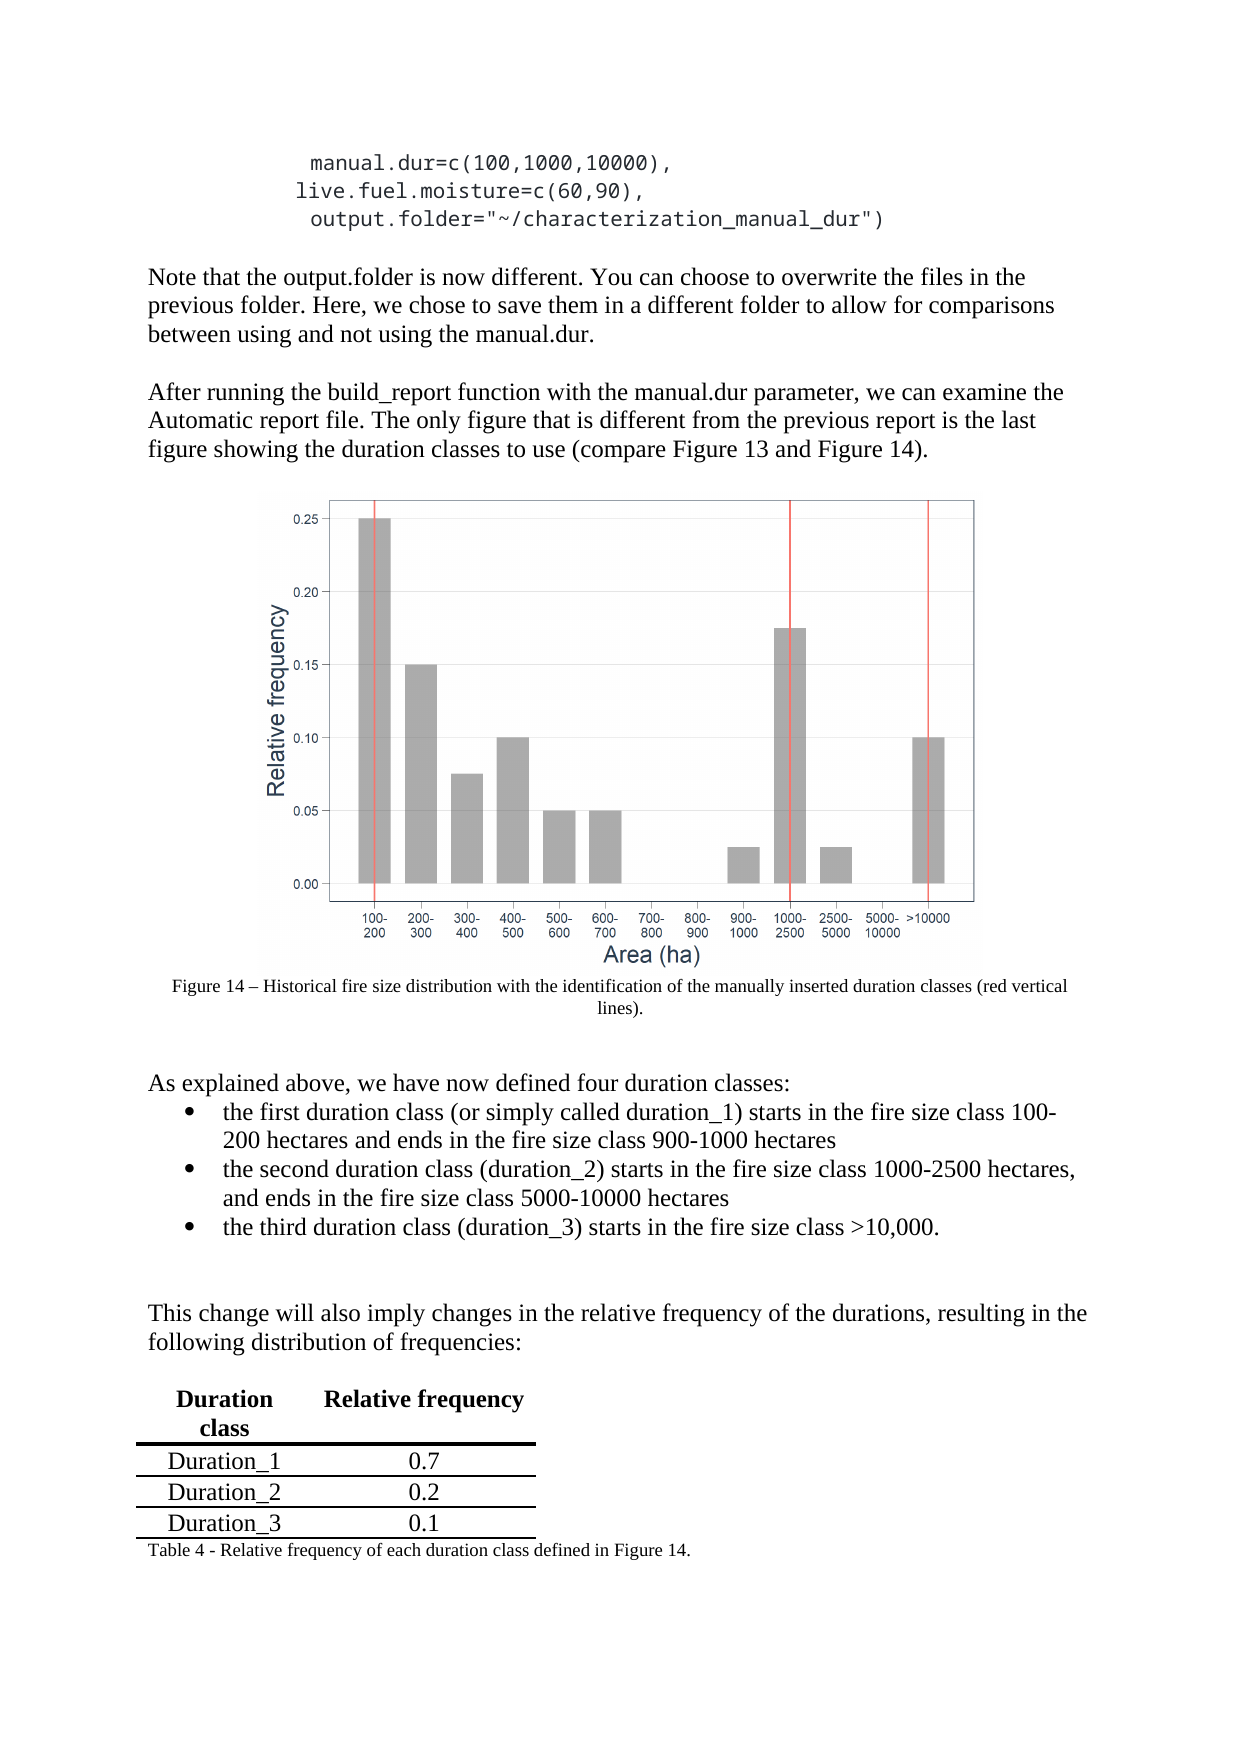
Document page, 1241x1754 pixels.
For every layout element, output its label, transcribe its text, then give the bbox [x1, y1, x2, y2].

list the third duration class (duration_3) starts in the fire size class >10,000. [185, 1212, 1093, 1240]
list the second duration class (duration_2) starts in the fire size class 1000-2500 hectares, and ends in the fire size class 5000-10000 hectares [185, 1154, 1093, 1212]
text Note that the output.folder is now different. You can choose to overwrite the files in the previous folder. Here, we chose to save them in a different folder to allow for comparisons between using and not using the manual.dur. [148, 262, 1093, 348]
text Figure 14 – Historical fire size distribution with the identification of the manually inserted duration classes (red vertical lines). [148, 975, 1093, 1018]
table_cell 0.7 [312, 1446, 536, 1475]
table_cell 0.1 [312, 1508, 536, 1537]
table_header Duration class [136, 1384, 312, 1442]
table_cell Duration_3 [136, 1508, 312, 1537]
text This change will also imply changes in the relative frequency of the durations, resulting in the following distribution of frequencies: [148, 1298, 1093, 1355]
list the first duration class (or simply called duration_1) starts in the fire size class 100-200 hectares and ends in the fire size class 900-1000 hectares [185, 1097, 1093, 1154]
table_cell Duration_2 [136, 1477, 312, 1506]
picture [257, 491, 983, 976]
text After running the build_report function with the manual.dur parameter, we can examine the Automatic report file. The only figure that is different from the previous report is the last figure showing the duration classes to use (compare Figure 13 and Figure 14). [148, 377, 1093, 463]
text live.fuel.moisture=c(60,90), [221, 176, 1093, 204]
text As explained above, we have now defined four duration classes: [148, 1068, 1093, 1097]
text output.folder="~/characterization_manual_dur") [148, 204, 1093, 233]
table_header Relative frequency [312, 1384, 536, 1442]
table_cell Duration_1 [136, 1446, 312, 1475]
text manual.dur=c(100,1000,10000), [148, 148, 1093, 176]
table_cell 0.2 [312, 1477, 536, 1506]
text Table 4 - Relative frequency of each duration class defined in Figure 14. [148, 1539, 1093, 1560]
